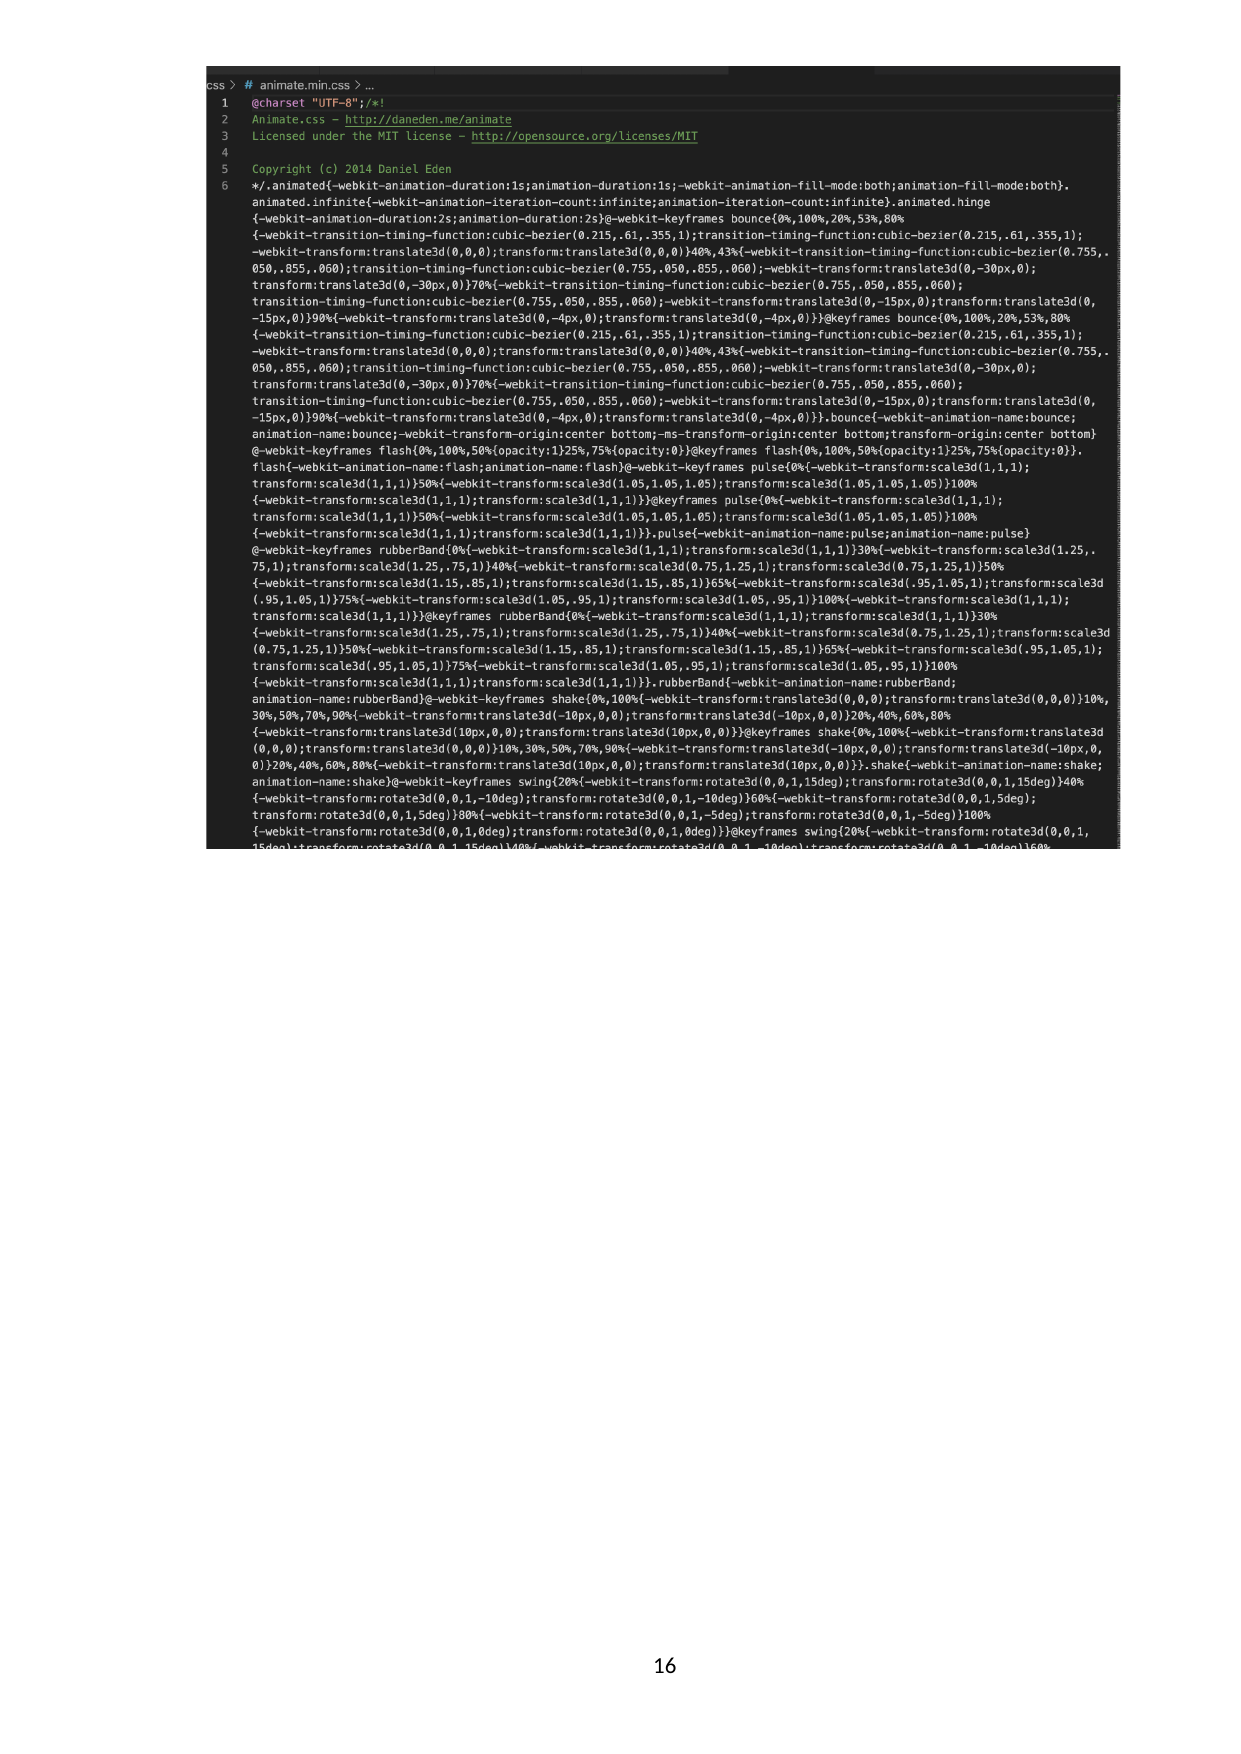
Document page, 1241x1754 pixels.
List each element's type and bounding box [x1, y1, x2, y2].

picture [205, 66, 1121, 849]
